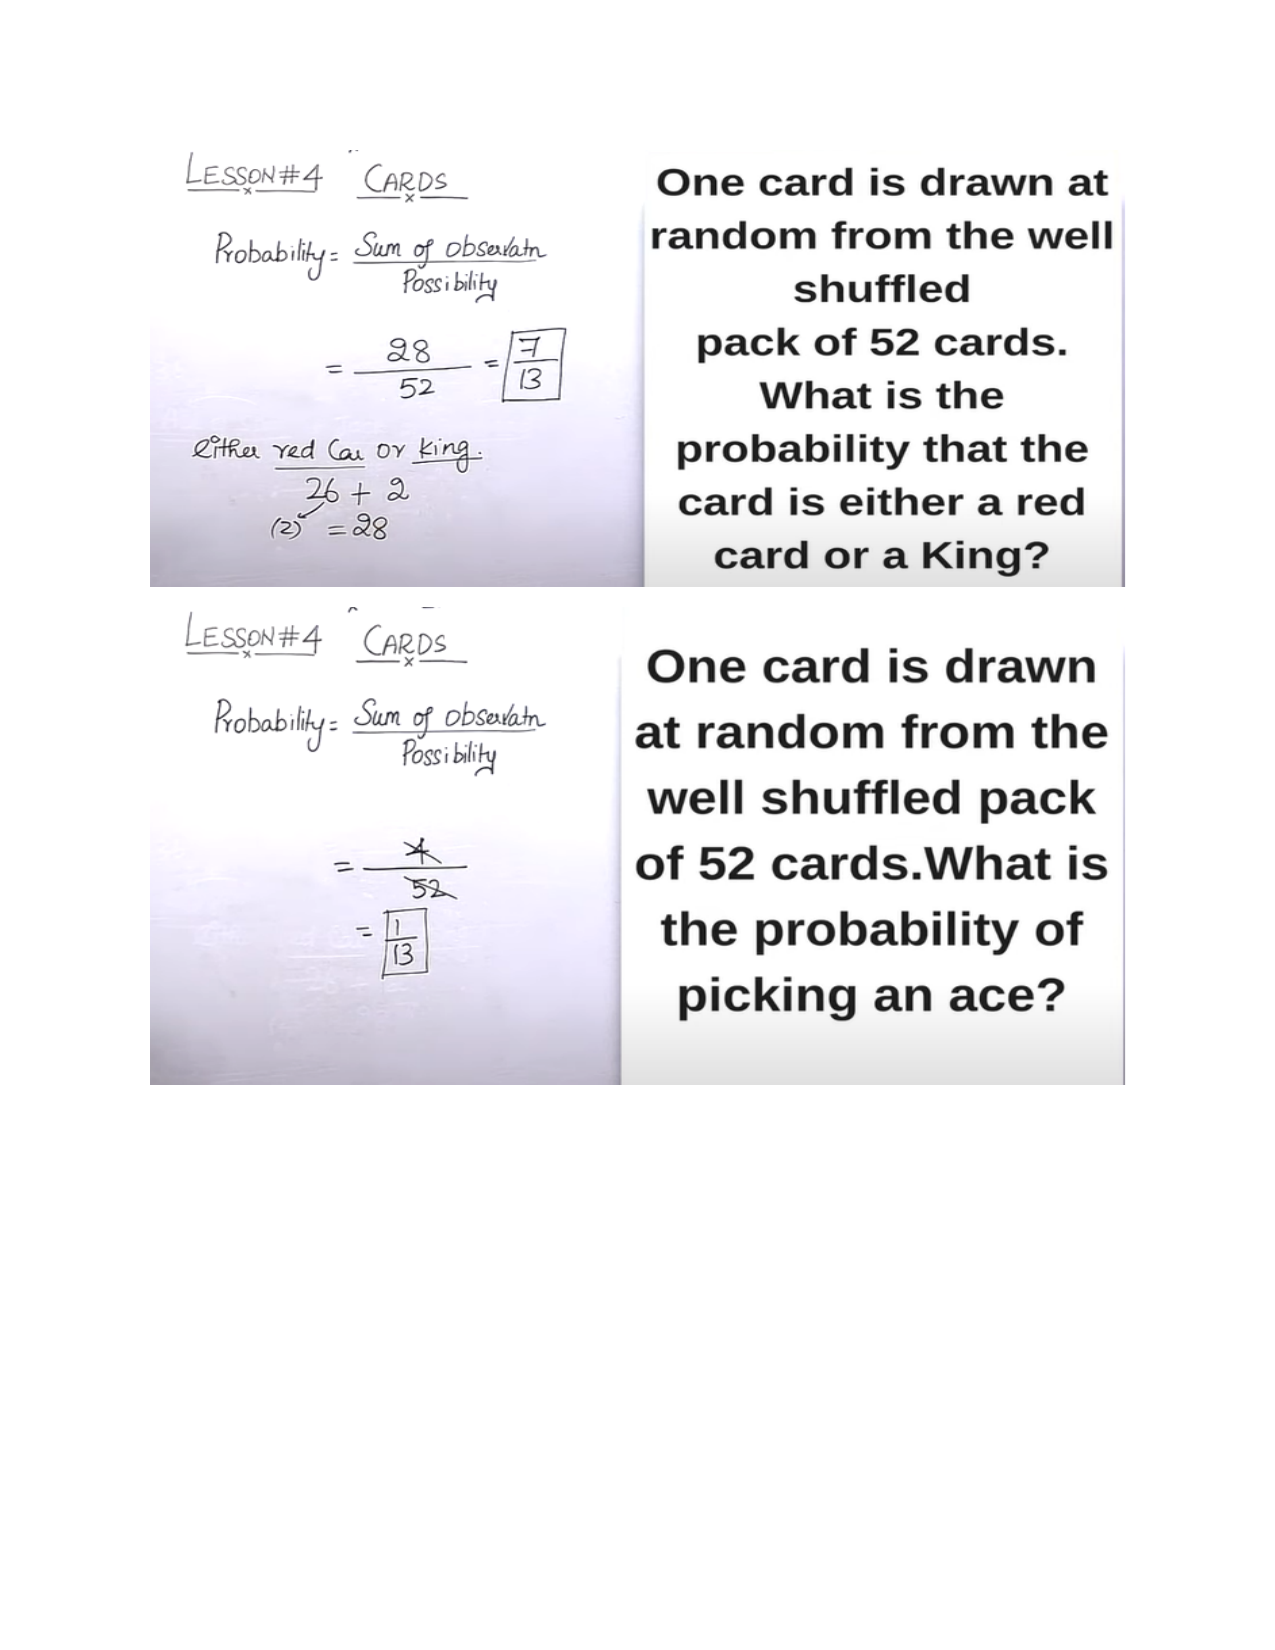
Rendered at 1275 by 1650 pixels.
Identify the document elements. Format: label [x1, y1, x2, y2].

picture [150, 607, 1125, 1085]
picture [150, 150, 1125, 587]
